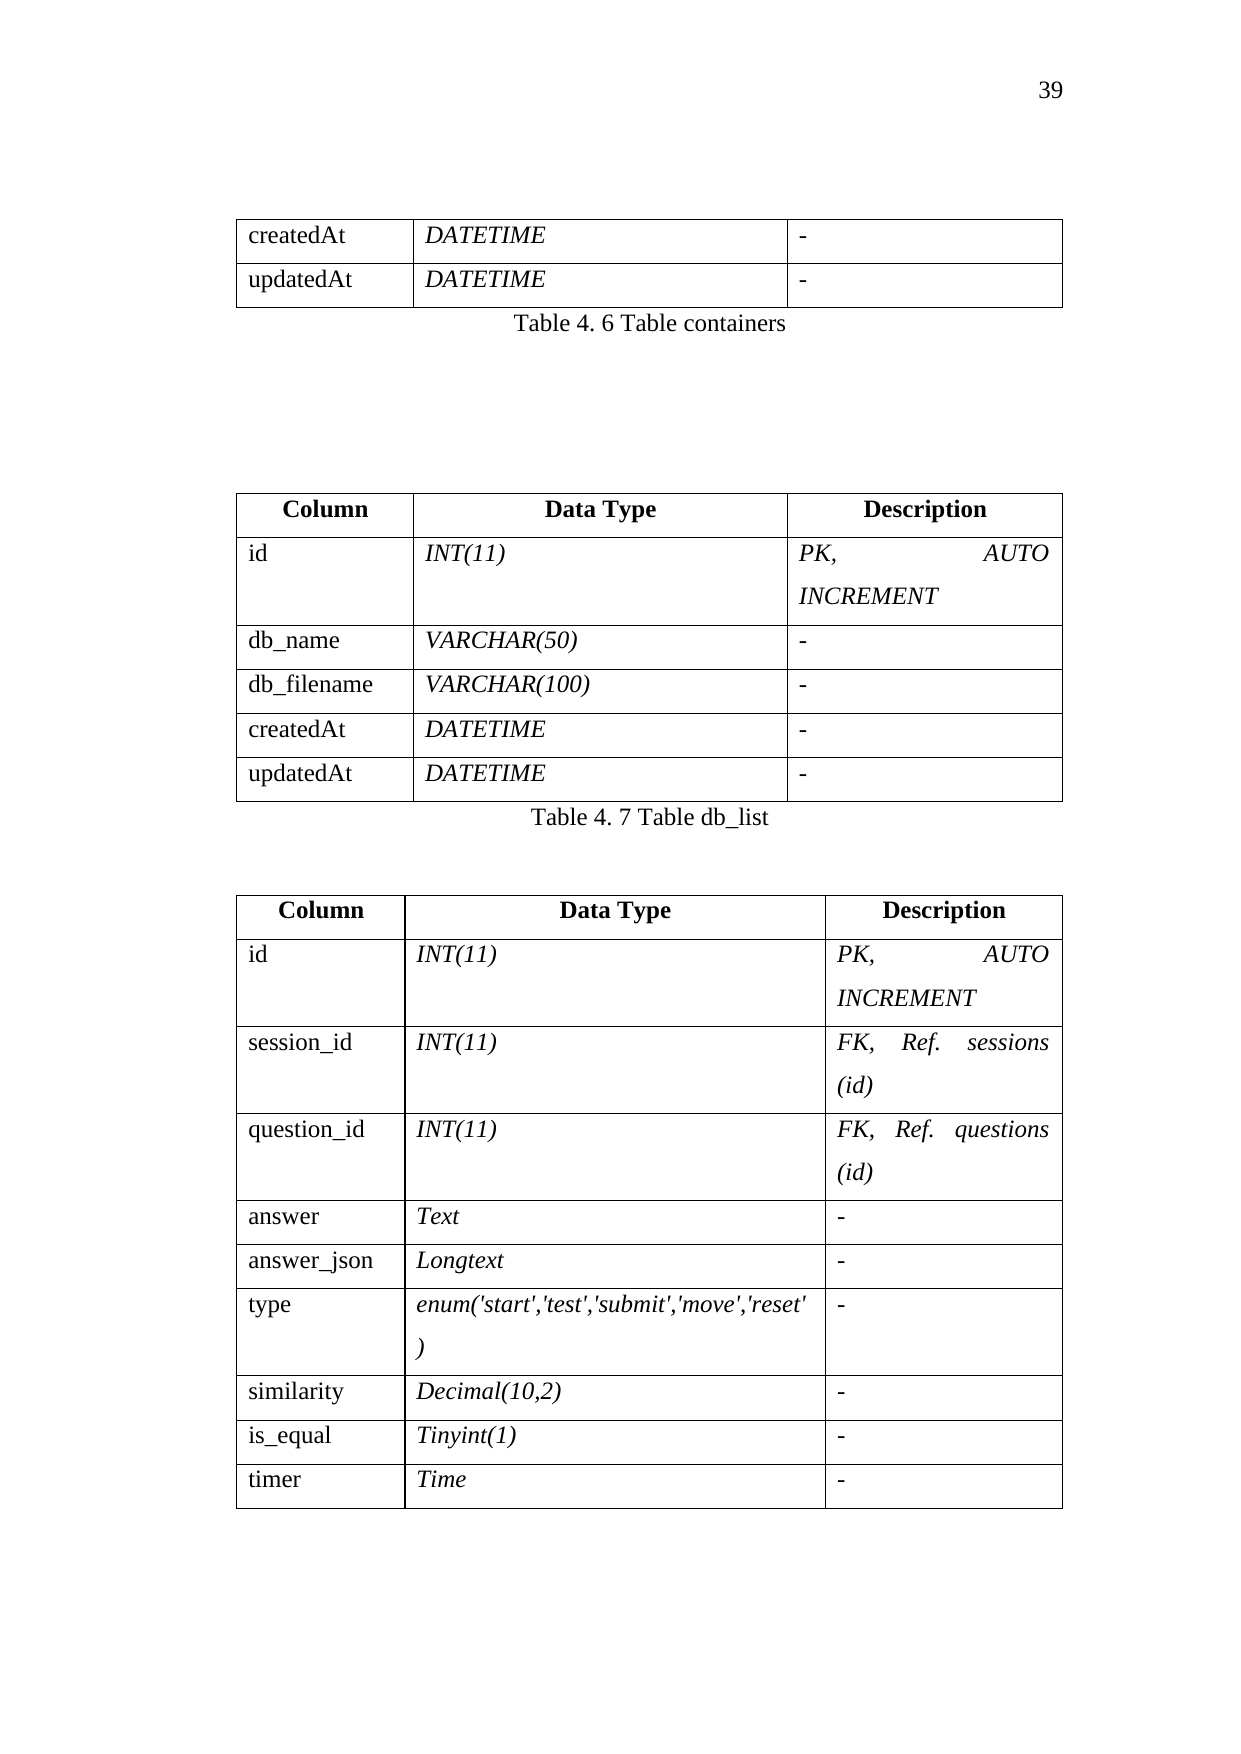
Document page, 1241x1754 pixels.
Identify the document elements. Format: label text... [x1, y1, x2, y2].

table_cell VARCHAR(100) [414, 670, 787, 713]
table_cell Text [406, 1201, 825, 1244]
table_cell - [826, 1289, 1062, 1375]
table_cell Time [406, 1465, 825, 1508]
table_cell DATETIME [414, 264, 787, 307]
table_cell - [788, 670, 1062, 713]
table_header Column [237, 494, 413, 537]
table_cell - [826, 1421, 1062, 1463]
table_cell createdAt [237, 220, 413, 263]
table_cell - [826, 1376, 1062, 1419]
table_cell INT(11) [406, 1114, 825, 1200]
table_cell DATETIME [414, 714, 787, 757]
table_cell - [826, 1245, 1062, 1288]
table_cell session_id [237, 1027, 404, 1113]
table_cell id [237, 538, 413, 624]
table_cell - [788, 626, 1062, 668]
table_cell Decimal(10,2) [406, 1376, 825, 1419]
table_cell timer [237, 1465, 404, 1508]
table_cell id [237, 940, 404, 1026]
table_cell PK, AUTO INCREMENT [826, 940, 1062, 1026]
table_cell is_equal [237, 1421, 404, 1463]
table_cell Longtext [406, 1245, 825, 1288]
table_header Description [826, 896, 1062, 938]
table_cell - [788, 758, 1062, 801]
table_cell INT(11) [406, 1027, 825, 1113]
table_cell FK, Ref. questions (id) [826, 1114, 1062, 1200]
table_cell - [826, 1201, 1062, 1244]
table_header Data Type [414, 494, 787, 537]
table_cell enum('start','test','submit','move','reset') [406, 1289, 825, 1375]
table_cell DATETIME [414, 758, 787, 801]
table_cell updatedAt [237, 264, 413, 307]
table_cell updatedAt [237, 758, 413, 801]
table_cell INT(11) [406, 940, 825, 1026]
table_cell db_filename [237, 670, 413, 713]
table_cell - [826, 1465, 1062, 1508]
table_cell Tinyint(1) [406, 1421, 825, 1463]
table_cell PK, AUTO INCREMENT [788, 538, 1062, 624]
table_cell - [788, 264, 1062, 307]
table_cell type [237, 1289, 404, 1375]
table_cell answer_json [237, 1245, 404, 1288]
table_cell - [788, 220, 1062, 263]
table_cell answer [237, 1201, 404, 1244]
table_cell db_name [237, 626, 413, 668]
table_cell FK, Ref. sessions (id) [826, 1027, 1062, 1113]
table_header Data Type [406, 896, 825, 938]
table_header Column [237, 896, 404, 938]
table_cell createdAt [237, 714, 413, 757]
table_header Description [788, 494, 1062, 537]
table_cell - [788, 714, 1062, 757]
table_cell VARCHAR(50) [414, 626, 787, 668]
table_cell question_id [237, 1114, 404, 1200]
table_cell similarity [237, 1376, 404, 1419]
table_cell INT(11) [414, 538, 787, 624]
table_cell DATETIME [414, 220, 787, 263]
